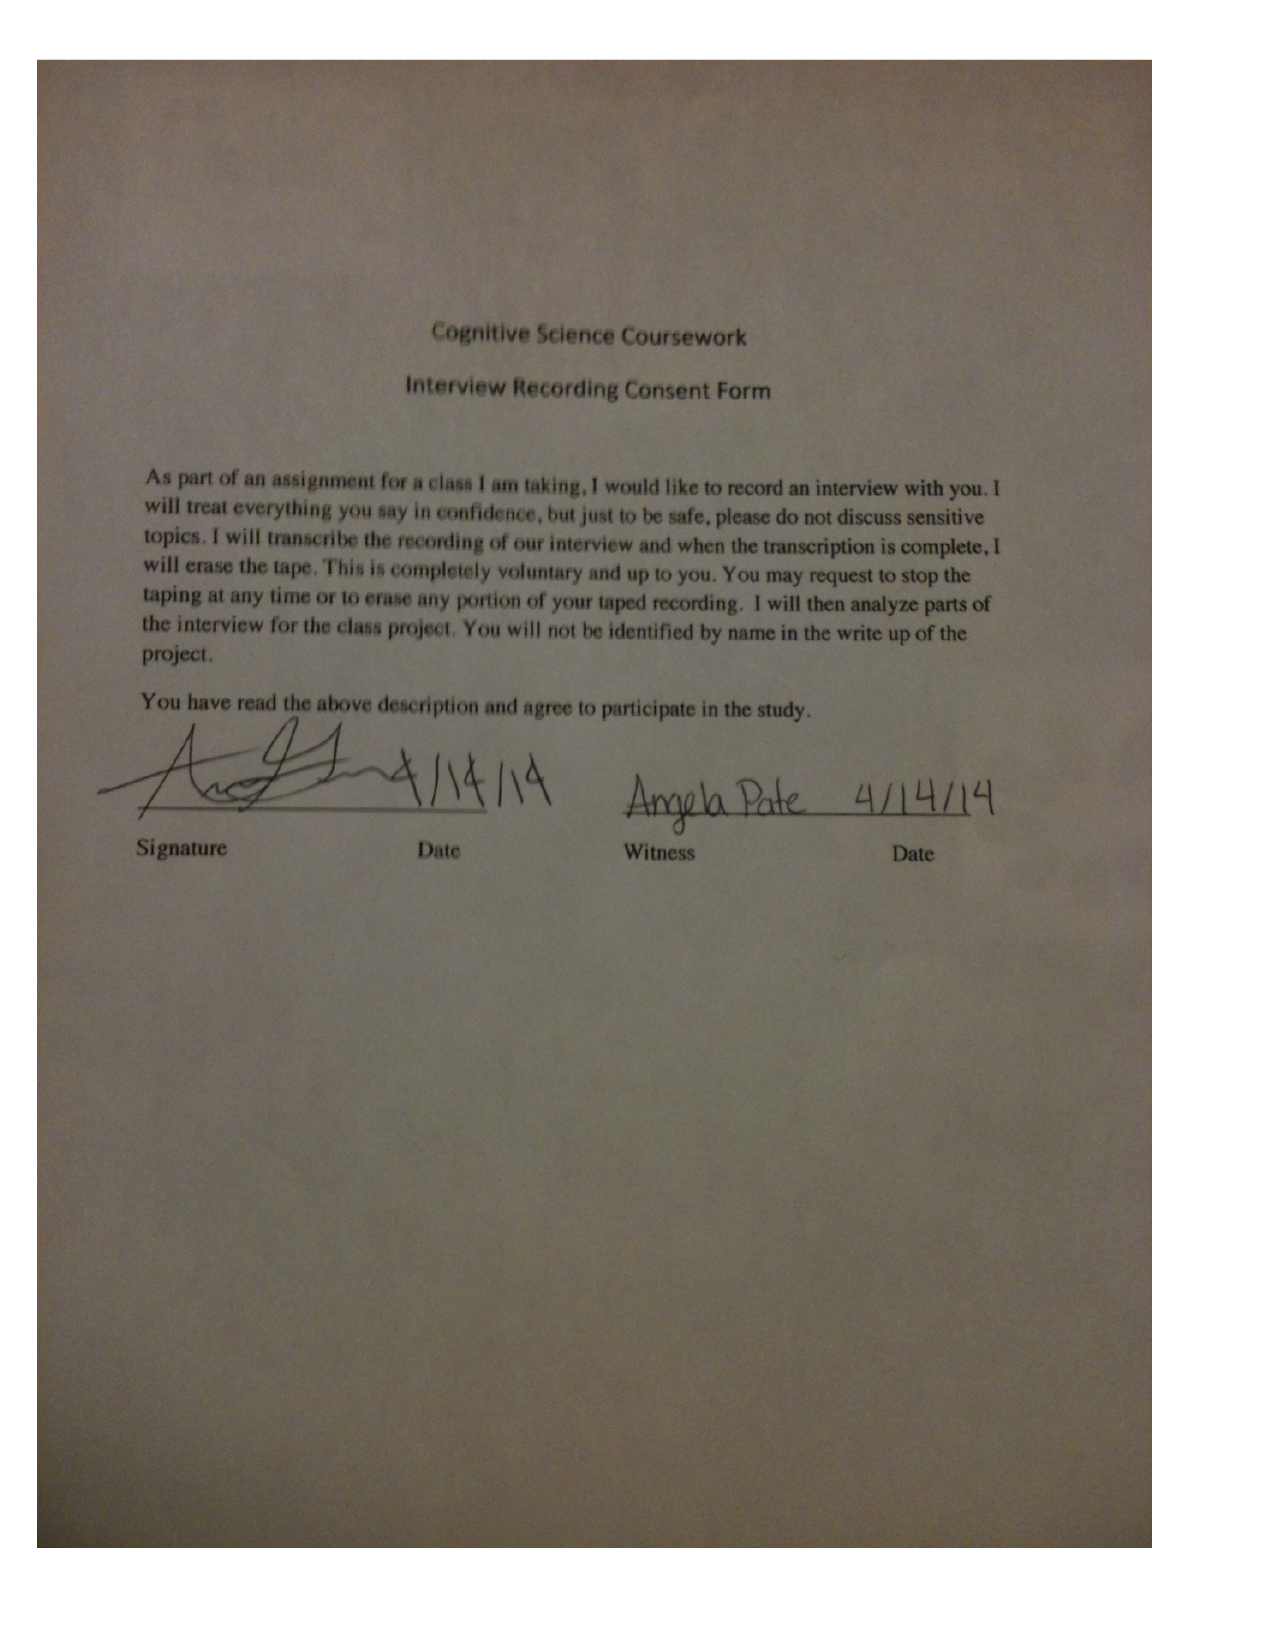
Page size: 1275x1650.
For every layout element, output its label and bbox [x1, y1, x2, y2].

picture [38, 61, 1152, 1546]
